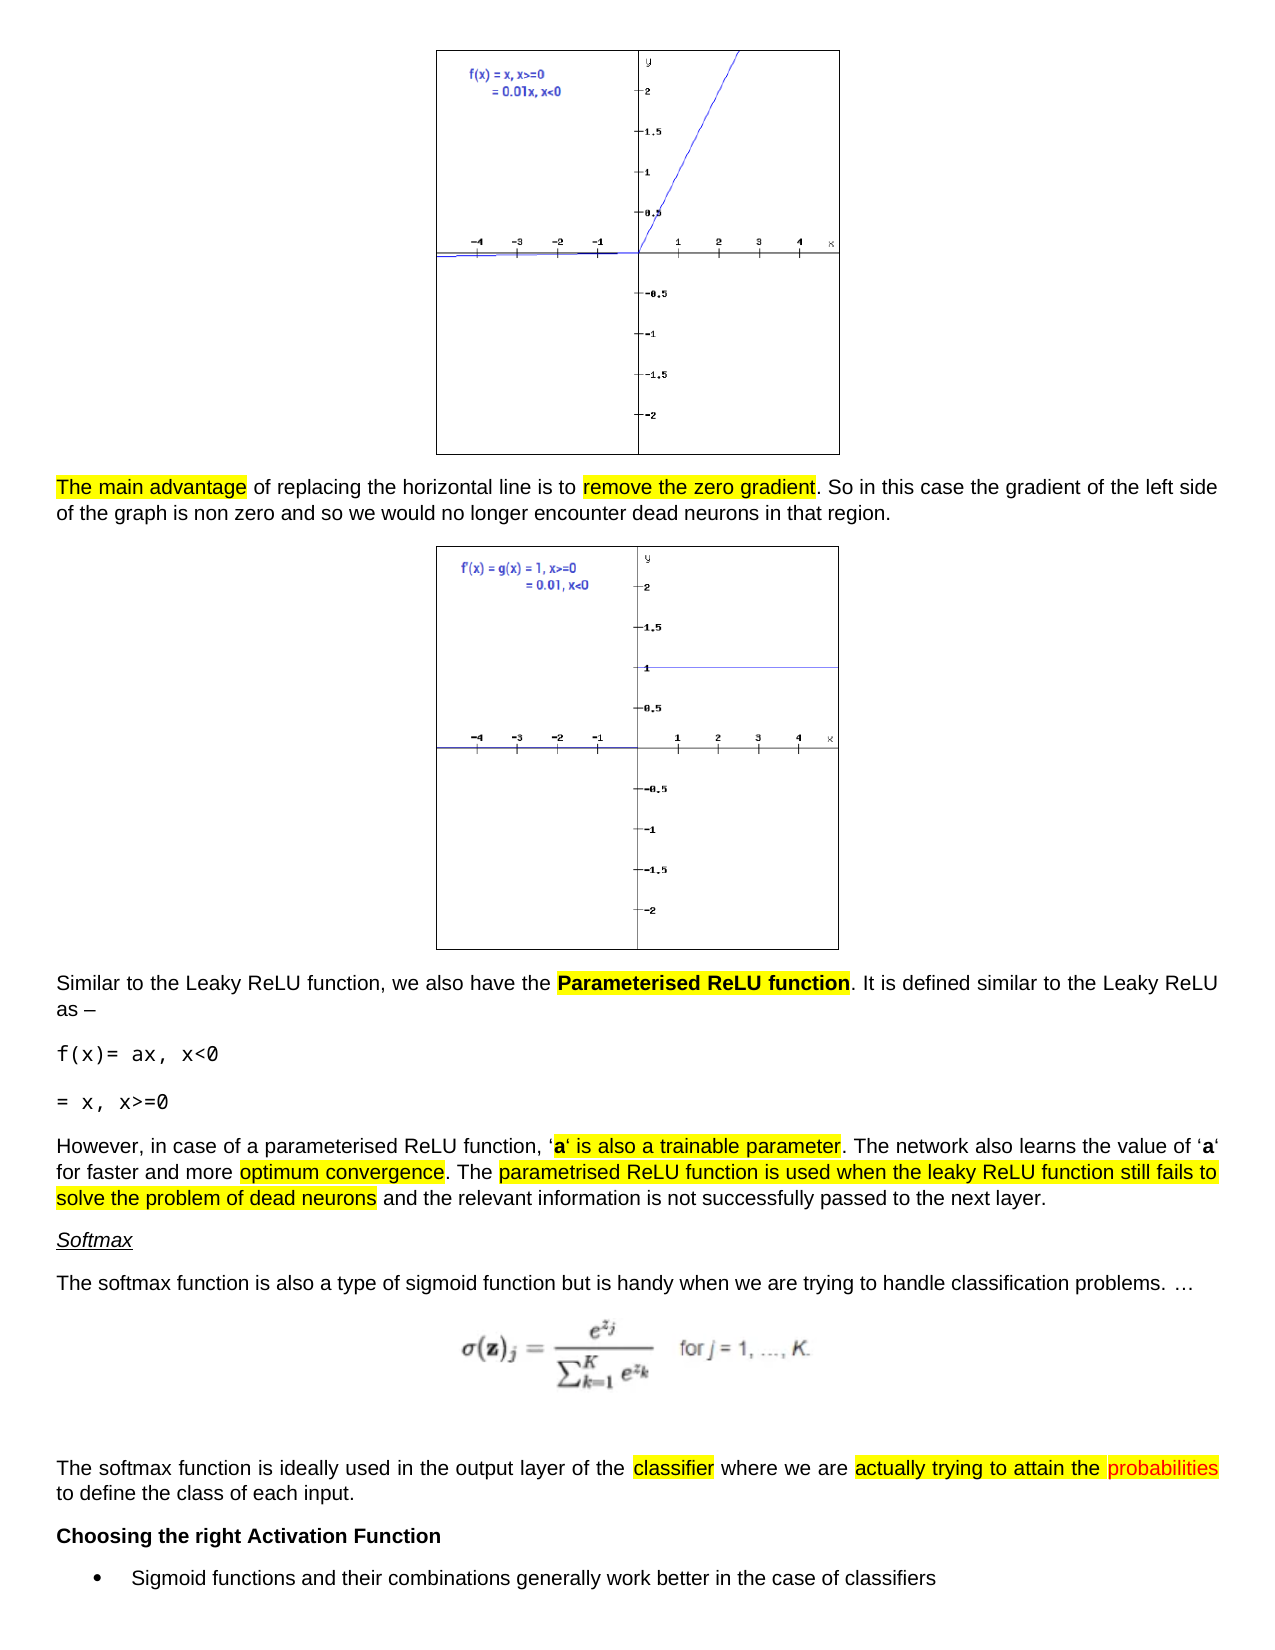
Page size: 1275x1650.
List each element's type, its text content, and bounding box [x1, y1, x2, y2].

picture [458, 1313, 817, 1395]
text The softmax function is also a type of sigmoid function but is handy when we are trying to handle classification problems. … [56, 1271, 1219, 1295]
text Choosing the right Activation Function [56, 1524, 1219, 1548]
text f(x)= ax, x<0 [56, 1039, 1219, 1068]
text However, in case of a parameterised ReLU function, ‘a‘ is also a trainable parameter. The network also learns the value of ‘a‘ for faster and more optimum convergence. The parametrised ReLU function is used when the leaky ReLU function still fails to solve the problem of dead neurons and the relevant information is not successfully passed to the next layer. [56, 1134, 1219, 1210]
text The softmax function is ideally used in the output layer of the classifier where we are actually trying to attain the probabilities to define the class of each input. [56, 1455, 1219, 1505]
text Softmax [56, 1228, 1219, 1252]
list Sigmoid functions and their combinations generally work better in the case of classifiers [94, 1566, 1219, 1590]
text = x, x>=0 [56, 1087, 1219, 1115]
text Similar to the Leaky ReLU function, we also have the Parameterised ReLU function. It is defined similar to the Leaky ReLU as – [56, 971, 1219, 1021]
picture [433, 46, 842, 457]
picture [434, 543, 841, 953]
text The main advantage of replacing the horizontal line is to remove the zero gradient. So in this case the gradient of the left side of the graph is non zero and so we would no longer encounter dead neurons in that region. [56, 475, 1219, 525]
